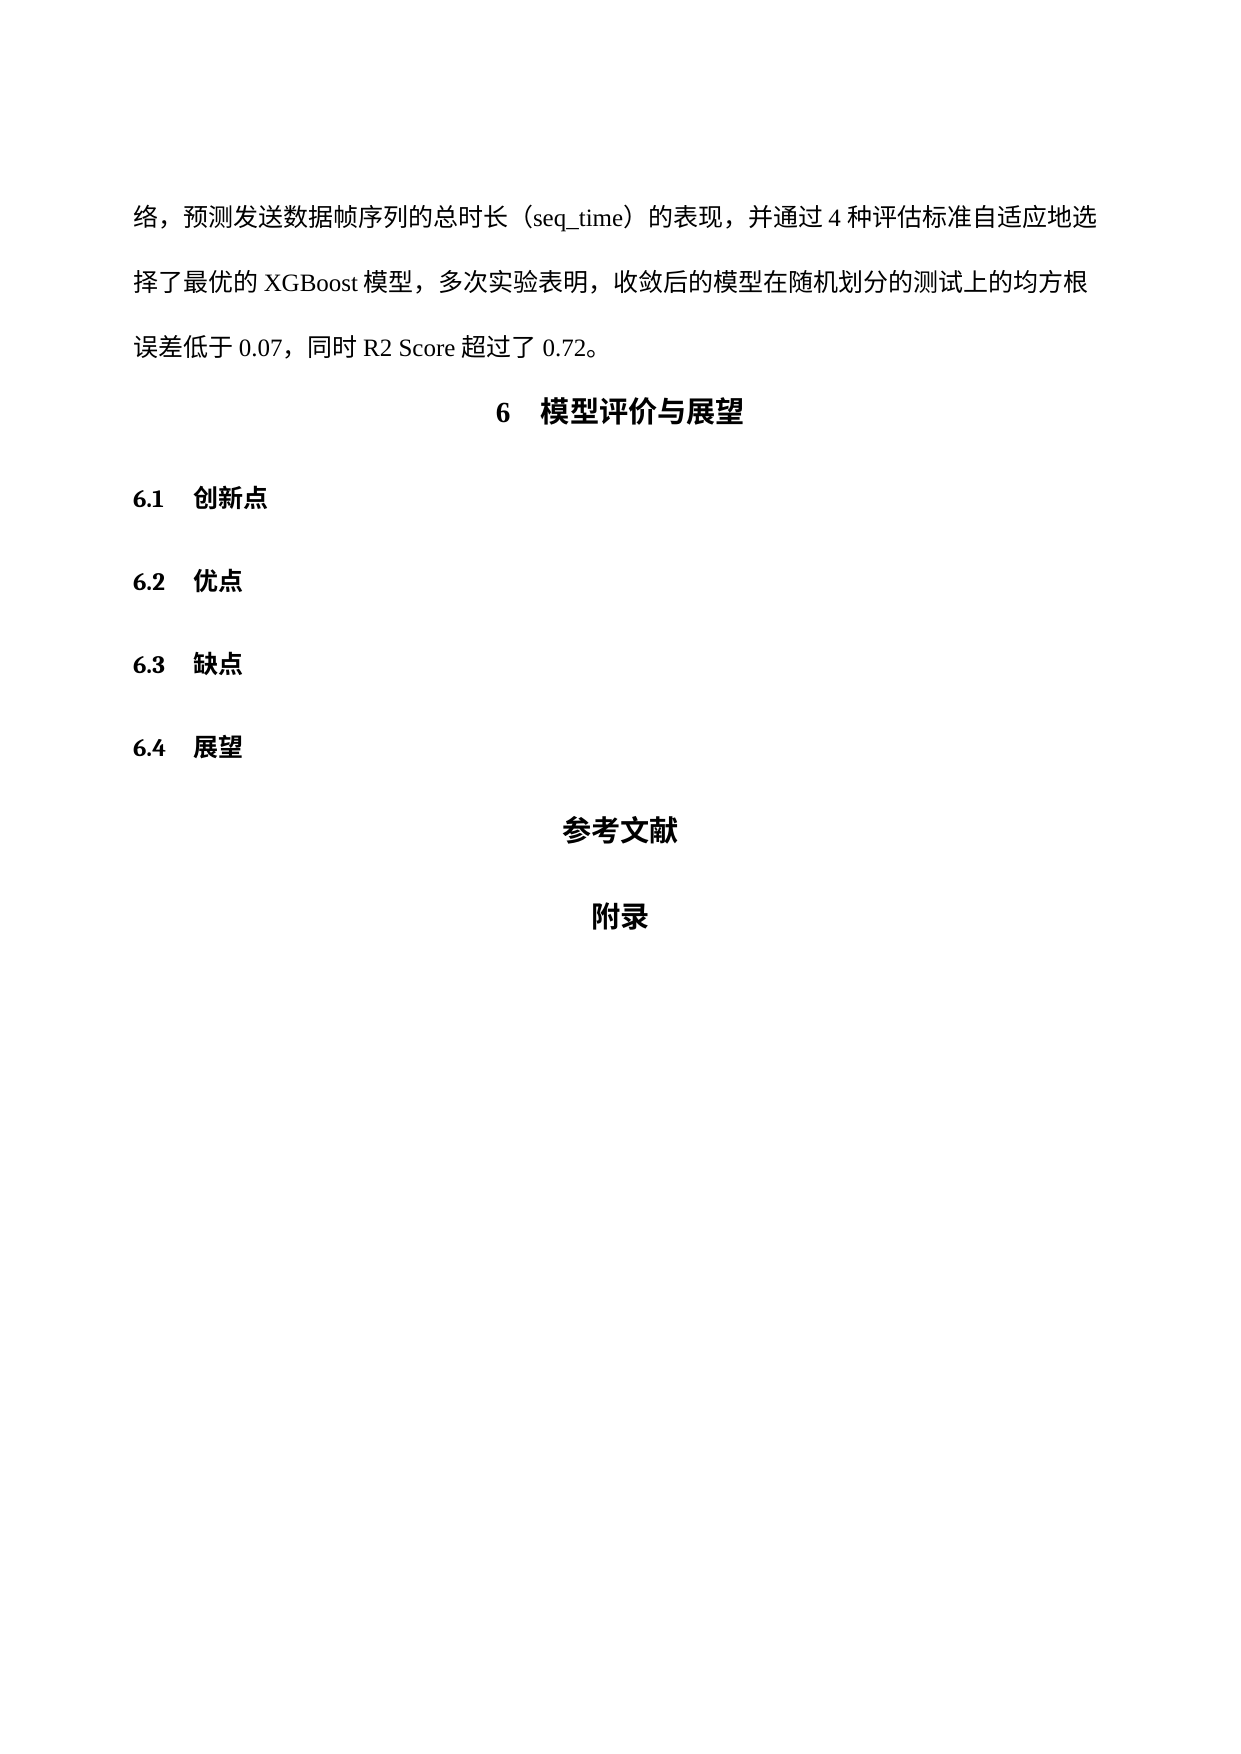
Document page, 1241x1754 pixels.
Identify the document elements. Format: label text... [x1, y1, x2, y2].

subtitle 优点 [133, 547, 1107, 612]
subtitle 附录 [133, 882, 1107, 947]
subtitle 参考文献 [133, 796, 1107, 861]
subtitle 创新点 [133, 464, 1107, 529]
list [133, 183, 1107, 378]
subtitle 缺点 [133, 630, 1107, 695]
subtitle 展望 [133, 713, 1107, 778]
subtitle 模型评价与展望 [133, 378, 1107, 443]
